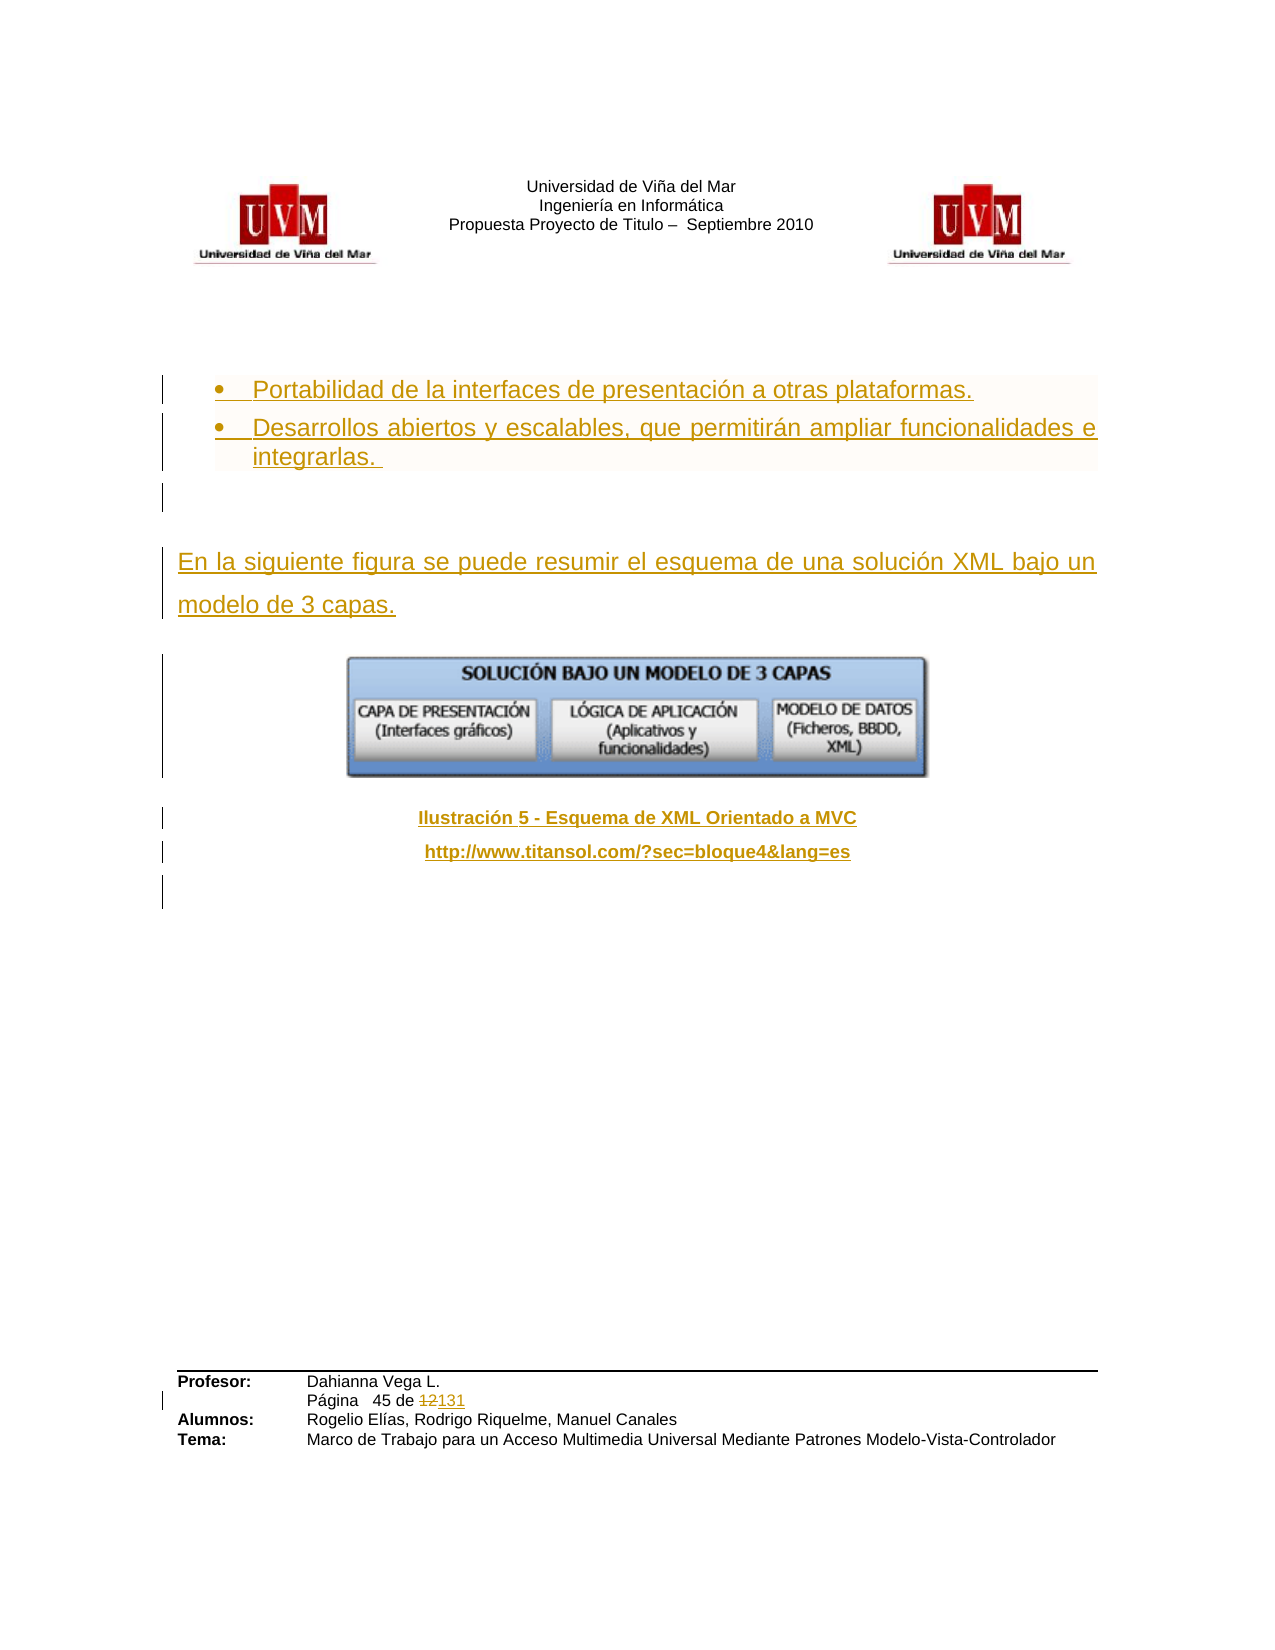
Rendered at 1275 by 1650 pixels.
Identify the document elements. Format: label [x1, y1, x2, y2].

picture [345, 654, 930, 778]
picture [177, 176, 390, 267]
picture [871, 176, 1084, 267]
